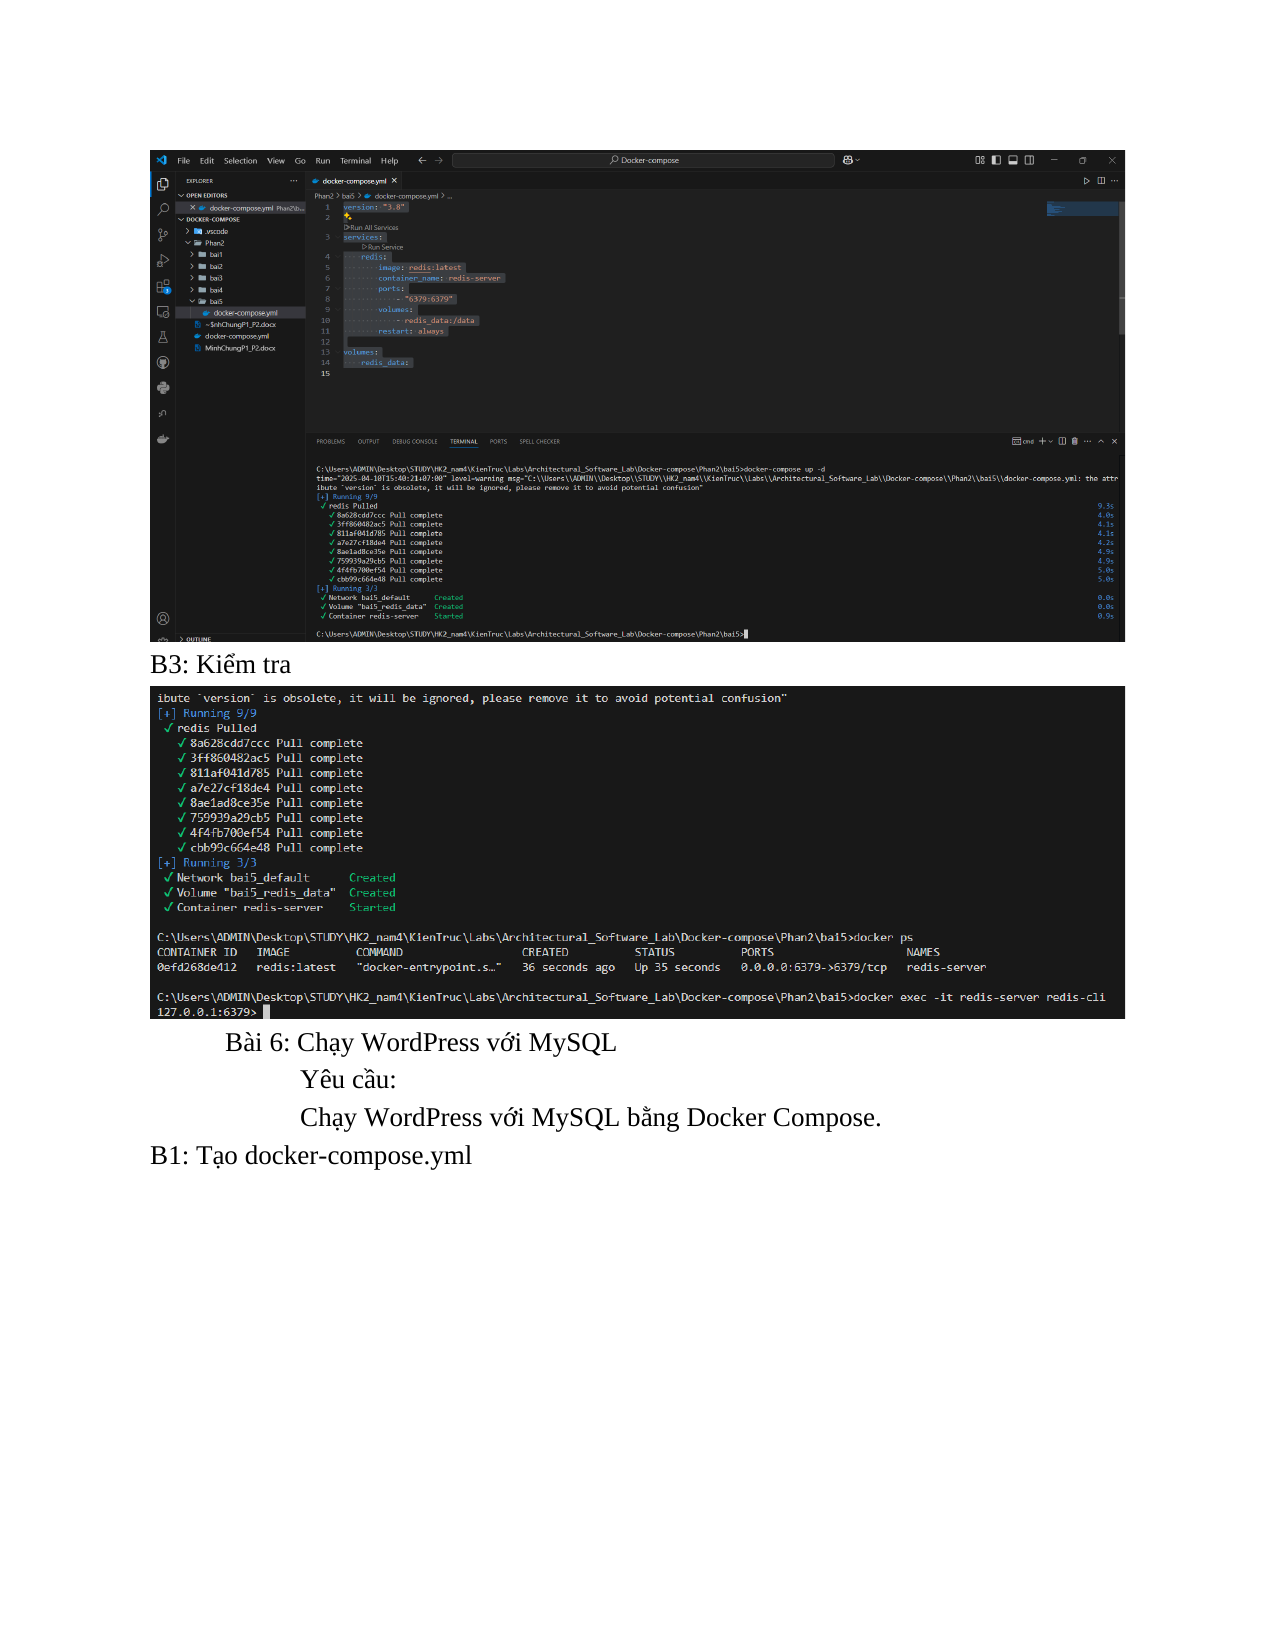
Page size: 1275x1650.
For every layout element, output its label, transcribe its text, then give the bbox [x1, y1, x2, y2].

picture [150, 686, 1125, 1019]
text B3: Kiểm tra [150, 648, 1125, 679]
text Yêu cầu: [150, 1063, 1125, 1094]
text B1: Tạo docker-compose.yml [150, 1139, 1125, 1170]
picture [150, 150, 1125, 642]
text Bài 6: Chạy WordPress với MySQL [150, 1026, 1125, 1057]
text Chạy WordPress với MySQL bằng Docker Compose. [150, 1101, 1125, 1132]
